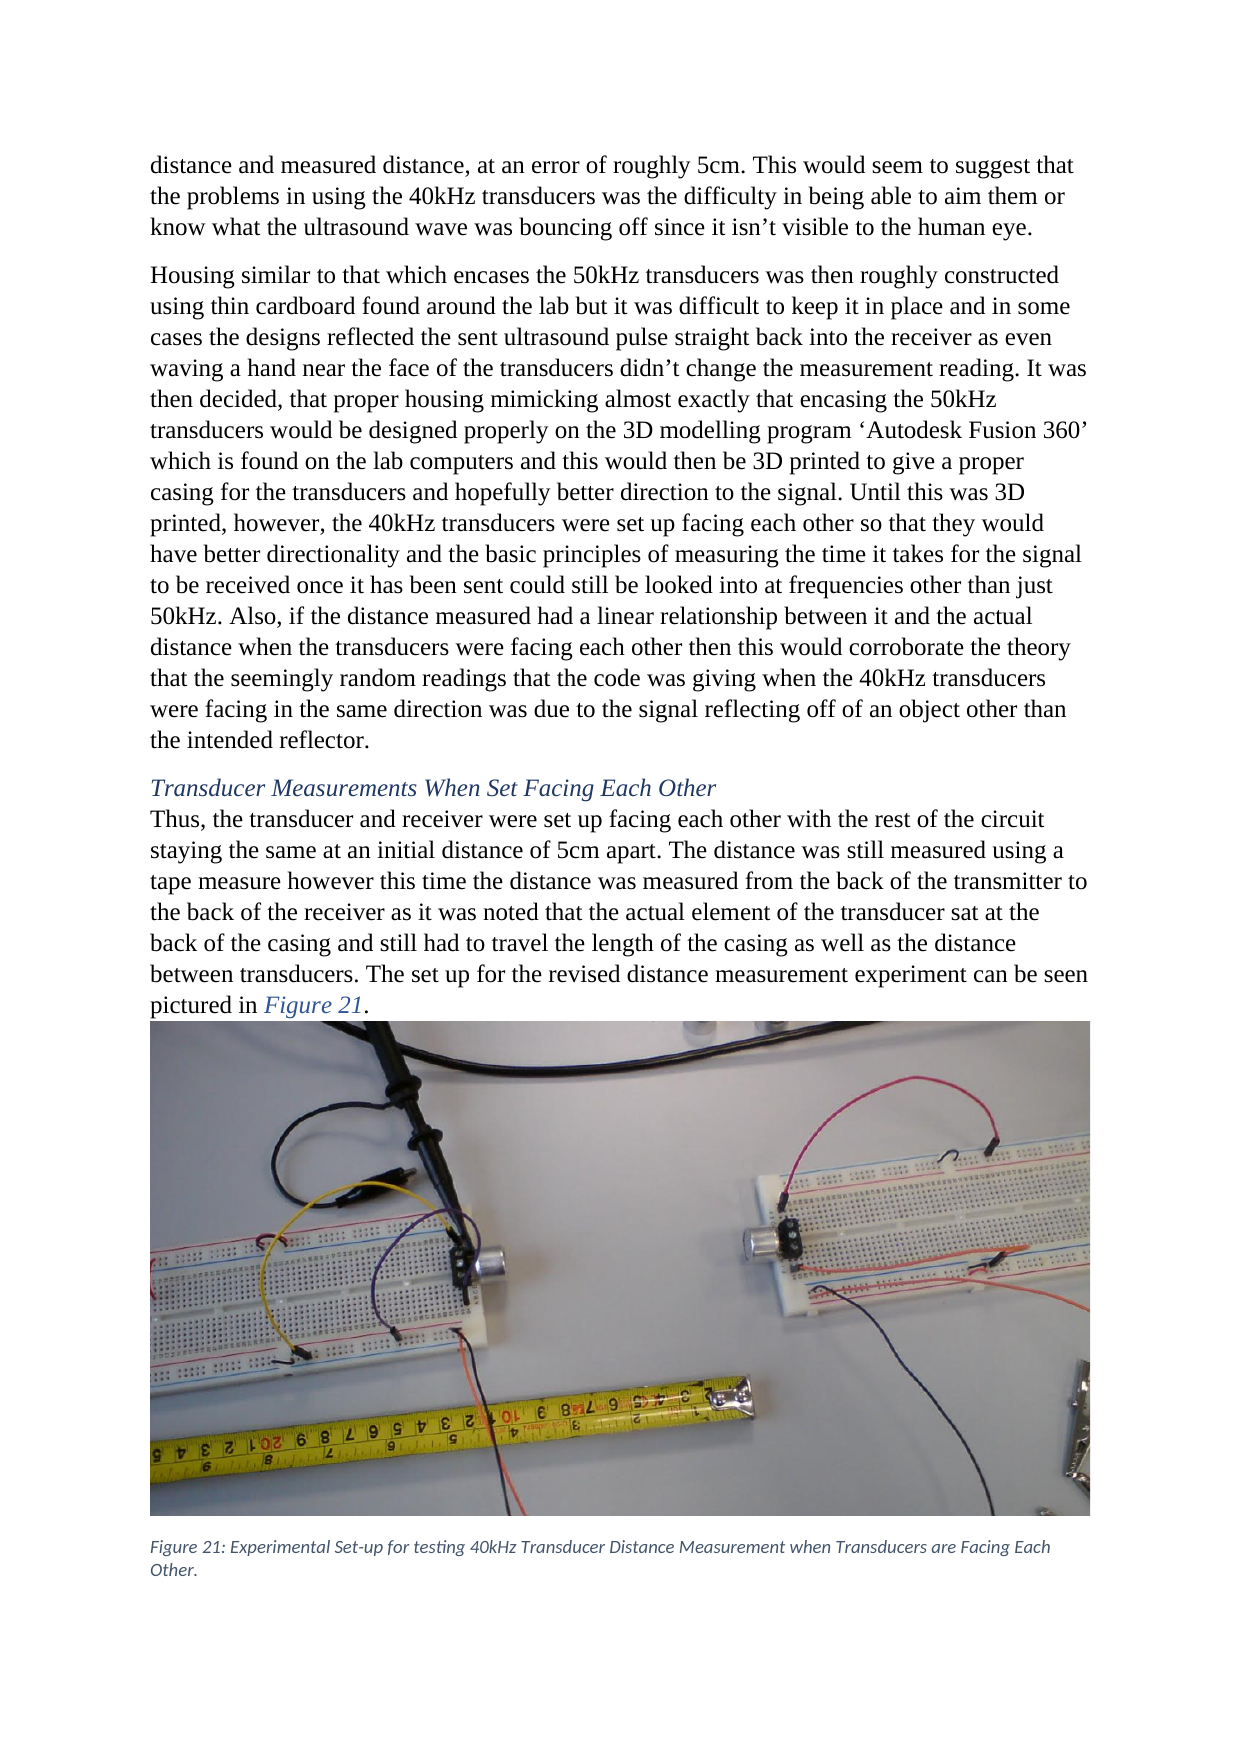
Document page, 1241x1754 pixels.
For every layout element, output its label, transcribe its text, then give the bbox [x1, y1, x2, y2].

subtitle Transducer Measurements When Set Facing Each Other [150, 773, 1090, 802]
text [150, 150, 1090, 241]
picture [150, 1021, 1091, 1516]
text Figure 21: Experimental Set-up for testing 40kHz Transducer Distance Measurement when Transducers are Facing Each Other. [150, 1535, 1090, 1581]
text Thus, the transducer and receiver were set up facing each other with the rest of the circuit staying the same at an initial distance of 5cm apart. The distance was still measured using a tape measure however this time the distance was measured from the back of the transmitter to the back of the receiver as it was noted that the actual element of the transducer sat at the back of the casing and still had to travel the length of the casing as well as the distance between transducers. The set up for the revised distance measurement experiment can be seen pictured in Figure 21. [150, 804, 1090, 1019]
text Housing similar to that which encases the 50kHz transducers was then roughly constructed using thin cardboard found around the lab but it was difficult to keep it in place and in some cases the designs reflected the sent ultrasound pulse straight back into the receiver as even waving a hand near the face of the transducers didn’t change the measurement reading. It was then decided, that proper housing mimicking almost exactly that encasing the 50kHz transducers would be designed properly on the 3D modelling program ‘Autodesk Fusion 360’ which is found on the lab computers and this would then be 3D printed to give a proper casing for the transducers and hopefully better direction to the signal. Until this was 3D printed, however, the 40kHz transducers were set up facing each other so that they would have better directionality and the basic principles of measuring the time it takes for the signal to be received once it has been sent could still be looked into at frequencies other than just 50kHz. Also, if the distance measured had a linear relationship between it and the actual distance when the transducers were facing each other then this would corroborate the theory that the seemingly random readings that the code was giving when the 40kHz transducers were facing in the same direction was due to the signal reflecting off of an object other than the intended reflector. [150, 260, 1090, 754]
